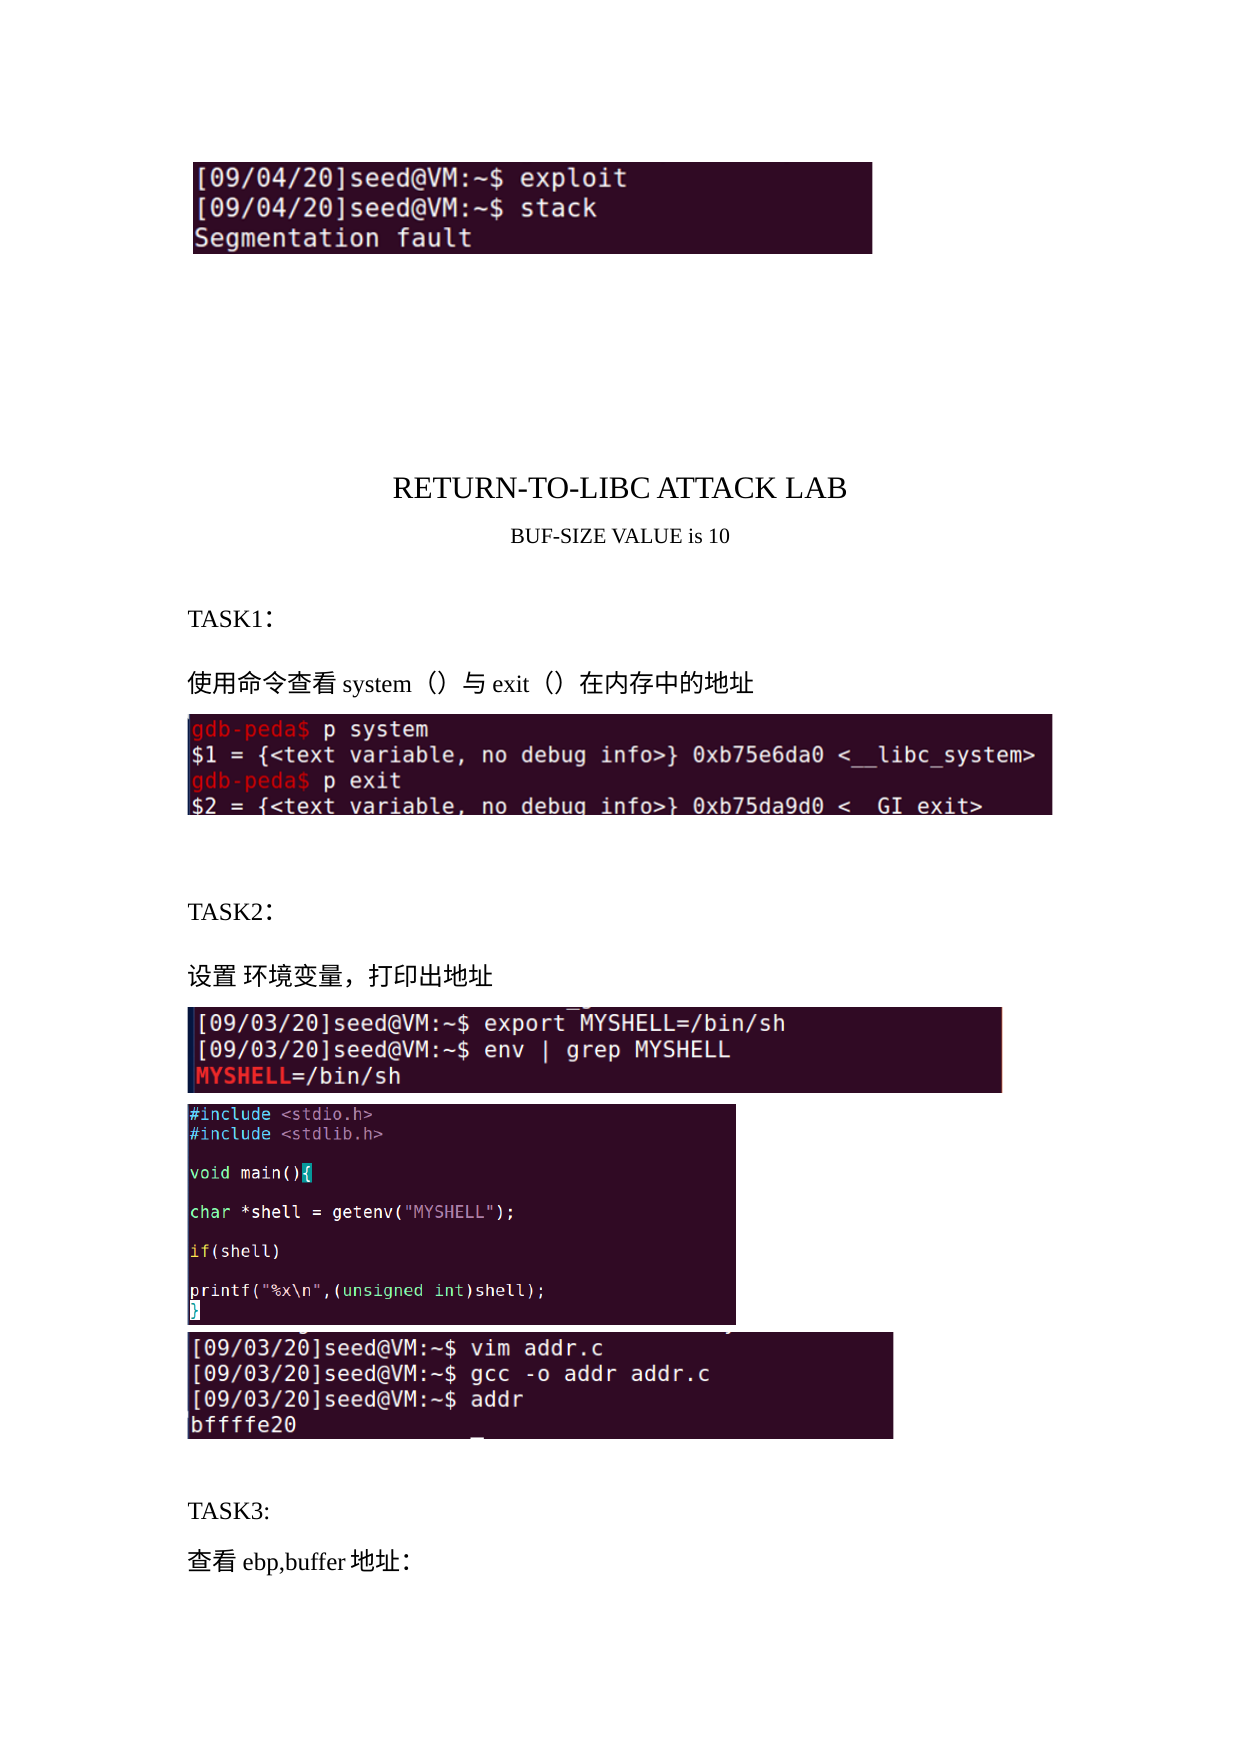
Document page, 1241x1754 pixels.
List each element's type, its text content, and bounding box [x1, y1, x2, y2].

picture [187, 1104, 736, 1325]
picture [187, 1007, 1003, 1093]
text TASK2： [187, 877, 1053, 942]
picture [187, 1332, 894, 1439]
picture [187, 714, 1053, 815]
text RETURN-TO-LIBC ATTACK LAB [187, 454, 1053, 519]
picture [193, 162, 873, 254]
text TASK3: [187, 1494, 1053, 1527]
text TASK1： [187, 584, 1053, 649]
text 使用命令查看system（）与exit（）在内存中的地址 [187, 649, 1053, 714]
text 查看ebp,buffer地址： [187, 1527, 1053, 1592]
text BUF-SIZE VALUE is 10 [187, 519, 1053, 552]
